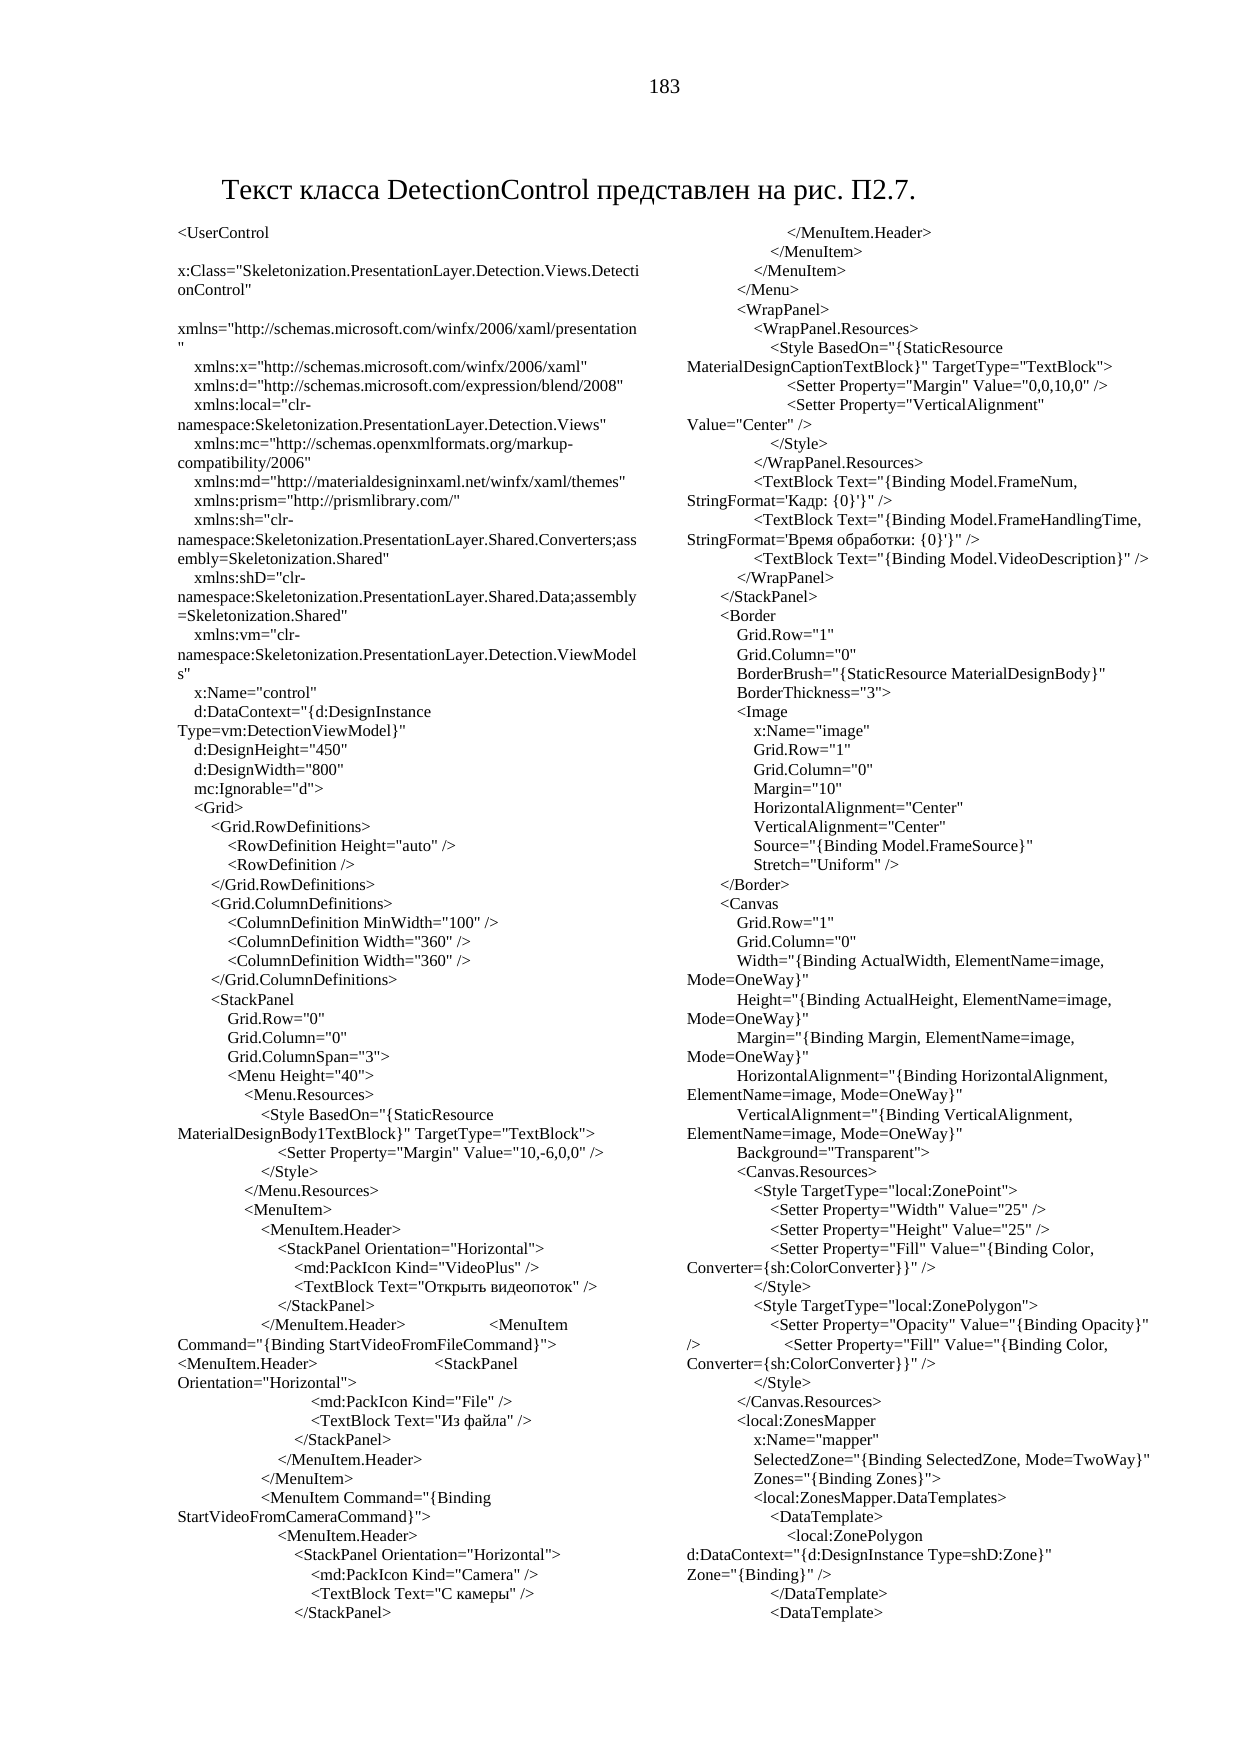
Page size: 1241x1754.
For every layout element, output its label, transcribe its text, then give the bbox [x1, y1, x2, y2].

text <TextBlock Text="{Binding Model.VideoDescription}" /> [687, 548, 1152, 568]
text Grid.Column="0" [687, 759, 1152, 778]
text </MenuItem.Header> [687, 223, 1152, 242]
text <Style TargetType="local:ZonePoint"> [687, 1181, 1152, 1200]
text Grid.Row="1" [687, 913, 1152, 932]
text <TextBlock Text="Из файла" /> [177, 1411, 642, 1430]
text <Setter Property="Margin" Value="10,-6,0,0" /> [177, 1143, 642, 1162]
text VerticalAlignment="Center" [687, 817, 1152, 836]
text <TextBlock Text="{Binding Model.FrameNum, StringFormat='Кадр: {0}'}" /> [687, 472, 1152, 510]
text Grid.Column="0" [687, 932, 1152, 951]
text Grid.Row="0" [177, 1008, 642, 1028]
text xmlns:x="http://schemas.microsoft.com/winfx/2006/xaml" [177, 357, 642, 376]
text Width="{Binding ActualWidth, ElementName=image, Mode=OneWay}" [687, 951, 1152, 989]
text </StackPanel> [687, 587, 1152, 606]
text Текст класса DetectionControl представлен на рис. П2.7. [177, 172, 1152, 206]
text xmlns:sh="clr-namespace:Skeletonization.PresentationLayer.Shared.Converters;assembly=Skeletonization.Shared" [177, 510, 642, 568]
text <StackPanel [177, 989, 642, 1008]
text <Canvas [687, 893, 1152, 913]
text <MenuItem> [177, 1200, 642, 1219]
text <RowDefinition /> [177, 855, 642, 874]
text SelectedZone="{Binding SelectedZone, Mode=TwoWay}" [687, 1449, 1152, 1468]
text </Menu.Resources> [177, 1181, 642, 1200]
text <ColumnDefinition Width="360" /> [177, 932, 642, 951]
text <ColumnDefinition MinWidth="100" /> [177, 913, 642, 932]
text <local:ZonesMapper.DataTemplates> [687, 1488, 1152, 1507]
text <StackPanel Orientation="Horizontal"> [177, 1545, 642, 1564]
text x:Name="mapper" [687, 1430, 1152, 1449]
text <RowDefinition Height="auto" /> [177, 836, 642, 855]
text Source="{Binding Model.FrameSource}" [687, 836, 1152, 855]
text Zones="{Binding Zones}"> [687, 1468, 1152, 1488]
text xmlns:vm="clr-namespace:Skeletonization.PresentationLayer.Detection.ViewModels" [177, 625, 642, 683]
text x:Name="image" [687, 721, 1152, 740]
text </Grid.RowDefinitions> [177, 874, 642, 893]
text d:DesignHeight="450" [177, 740, 642, 759]
text Grid.Column="0" [687, 644, 1152, 663]
text xmlns:d="http://schemas.microsoft.com/expression/blend/2008" [177, 376, 642, 395]
text <WrapPanel.Resources> [687, 318, 1152, 338]
text <Grid.ColumnDefinitions> [177, 893, 642, 913]
text Grid.Row="1" [687, 740, 1152, 759]
text </DataTemplate> [687, 1583, 1152, 1603]
text </MenuItem.Header> <MenuItem Command="{Binding StartVideoFromFileCommand}"> <MenuItem.Header> <StackPanel Orientation="Horizontal"> [177, 1315, 642, 1392]
text Grid.ColumnSpan="3"> [177, 1047, 642, 1066]
text xmlns="http://schemas.microsoft.com/winfx/2006/xaml/presentation" [177, 299, 642, 357]
text </StackPanel> [177, 1430, 642, 1449]
text <Setter Property="Fill" Value="{Binding Color, Converter={sh:ColorConverter}}" /> [687, 1238, 1152, 1277]
text <md:PackIcon Kind="File" /> [177, 1392, 642, 1411]
text <md:PackIcon Kind="Camera" /> [177, 1564, 642, 1583]
text xmlns:md="http://materialdesigninxaml.net/winfx/xaml/themes" [177, 472, 642, 491]
text <TextBlock Text="С камеры" /> [177, 1583, 642, 1603]
text Grid.Column="0" [177, 1028, 642, 1047]
text d:DesignWidth="800" [177, 759, 642, 778]
text <Grid> [177, 798, 642, 817]
text Stretch="Uniform" /> [687, 855, 1152, 874]
text <Border [687, 606, 1152, 625]
text <StackPanel Orientation="Horizontal"> [177, 1238, 642, 1258]
text </Style> [177, 1162, 642, 1181]
text x:Class="Skeletonization.PresentationLayer.Detection.Views.DetectionControl" [177, 242, 642, 299]
text x:Name="control" [177, 683, 642, 702]
text <MenuItem.Header> [177, 1219, 642, 1238]
text HorizontalAlignment="Center" [687, 798, 1152, 817]
text <local:ZonePolygon d:DataContext="{d:DesignInstance Type=shD:Zone}" Zone="{Binding}" /> [687, 1526, 1152, 1583]
text <Image [687, 702, 1152, 721]
text <WrapPanel> [687, 299, 1152, 318]
text Height="{Binding ActualHeight, ElementName=image, Mode=OneWay}" [687, 989, 1152, 1028]
text </MenuItem> [687, 242, 1152, 261]
text </Canvas.Resources> [687, 1392, 1152, 1411]
text HorizontalAlignment="{Binding HorizontalAlignment, ElementName=image, Mode=OneWay}" [687, 1066, 1152, 1104]
text <Canvas.Resources> [687, 1162, 1152, 1181]
text </Style> [687, 1373, 1152, 1392]
text <TextBlock Text="{Binding Model.FrameHandlingTime, StringFormat='Время обработки: {0}'}" /> [687, 510, 1152, 548]
text </MenuItem> [177, 1468, 642, 1488]
text </MenuItem.Header> [177, 1449, 642, 1468]
text <Setter Property="Margin" Value="0,0,10,0" /> [687, 376, 1152, 395]
text BorderBrush="{StaticResource MaterialDesignBody}" [687, 663, 1152, 683]
text <Menu Height="40"> [177, 1066, 642, 1085]
text <Style BasedOn="{StaticResource MaterialDesignCaptionTextBlock}" TargetType="TextBlock"> [687, 338, 1152, 376]
text <Menu.Resources> [177, 1085, 642, 1104]
text xmlns:prism="http://prismlibrary.com/" [177, 491, 642, 510]
text <Setter Property="Opacity" Value="{Binding Opacity}" /> <Setter Property="Fill" Value="{Binding Color, Converter={sh:ColorConverter}}" /> [687, 1315, 1152, 1373]
text VerticalAlignment="{Binding VerticalAlignment, ElementName=image, Mode=OneWay}" [687, 1104, 1152, 1143]
text xmlns:local="clr-namespace:Skeletonization.PresentationLayer.Detection.Views" [177, 395, 642, 433]
text </Grid.ColumnDefinitions> [177, 970, 642, 989]
text <DataTemplate> [687, 1603, 1152, 1622]
text Grid.Row="1" [687, 625, 1152, 644]
text <Setter Property="VerticalAlignment" Value="Center" /> [687, 395, 1152, 433]
text <md:PackIcon Kind="VideoPlus" /> [177, 1258, 642, 1277]
text </Border> [687, 874, 1152, 893]
text mc:Ignorable="d"> [177, 778, 642, 798]
text xmlns:shD="clr-namespace:Skeletonization.PresentationLayer.Shared.Data;assembly=Skeletonization.Shared" [177, 568, 642, 625]
text <ColumnDefinition Width="360" /> [177, 951, 642, 970]
text <Grid.RowDefinitions> [177, 817, 642, 836]
text <DataTemplate> [687, 1507, 1152, 1526]
text </WrapPanel.Resources> [687, 453, 1152, 472]
text </StackPanel> [177, 1296, 642, 1315]
text <Setter Property="Width" Value="25" /> [687, 1200, 1152, 1219]
text Margin="10" [687, 778, 1152, 798]
text Background="Transparent"> [687, 1143, 1152, 1162]
text <Style TargetType="local:ZonePolygon"> [687, 1296, 1152, 1315]
text <Setter Property="Height" Value="25" /> [687, 1219, 1152, 1238]
text xmlns:mc="http://schemas.openxmlformats.org/markup-compatibility/2006" [177, 433, 642, 472]
text </Style> [687, 1277, 1152, 1296]
text </Style> [687, 433, 1152, 453]
text BorderThickness="3"> [687, 683, 1152, 702]
text <TextBlock Text="Открыть видеопоток" /> [177, 1277, 642, 1296]
text </WrapPanel> [687, 568, 1152, 587]
text <Style BasedOn="{StaticResource MaterialDesignBody1TextBlock}" TargetType="TextBlock"> [177, 1104, 642, 1143]
text d:DataContext="{d:DesignInstance Type=vm:DetectionViewModel}" [177, 702, 642, 740]
text <MenuItem Command="{Binding StartVideoFromCameraCommand}"> [177, 1488, 642, 1526]
text <MenuItem.Header> [177, 1526, 642, 1545]
text <UserControl [177, 223, 642, 242]
text Margin="{Binding Margin, ElementName=image, Mode=OneWay}" [687, 1028, 1152, 1066]
text </StackPanel> [177, 1603, 642, 1622]
text </MenuItem> [687, 261, 1152, 280]
text <local:ZonesMapper [687, 1411, 1152, 1430]
text </Menu> [687, 280, 1152, 299]
